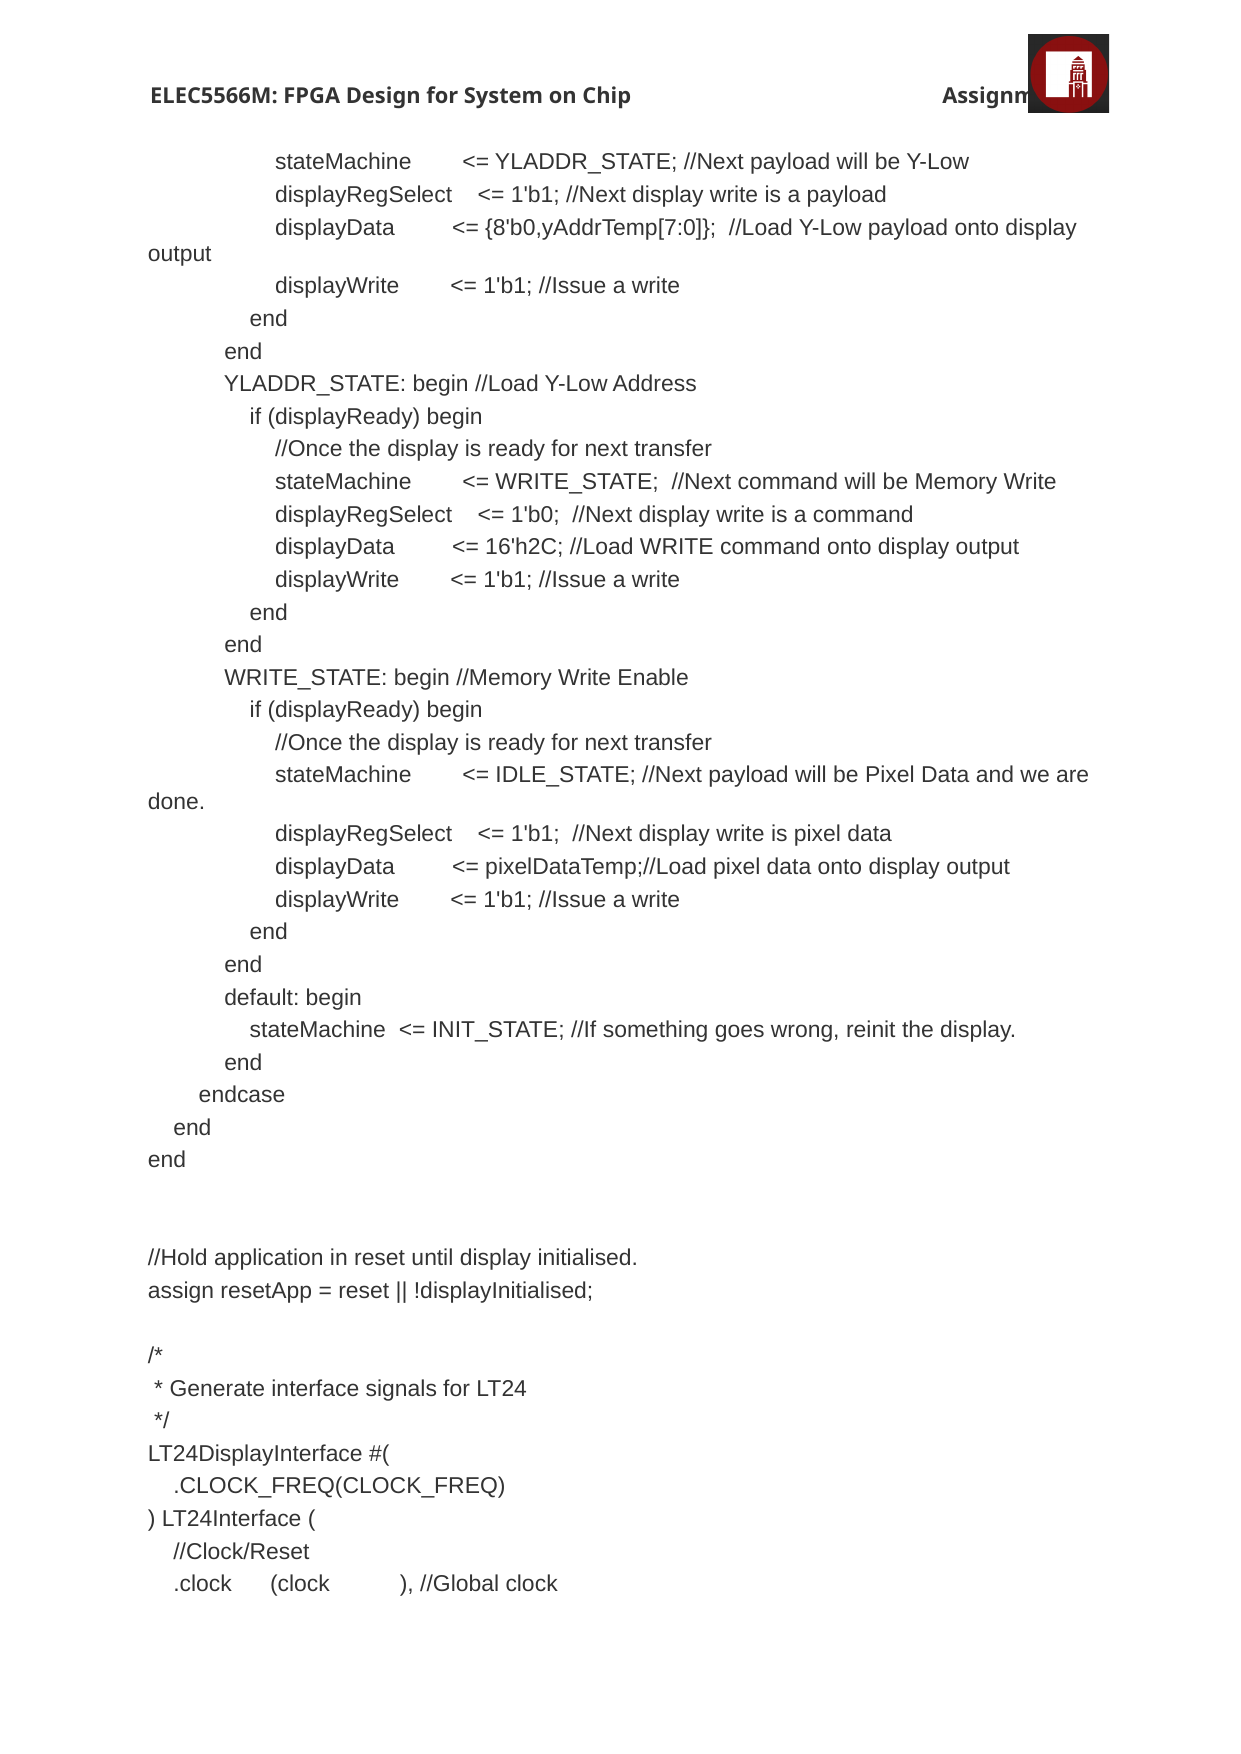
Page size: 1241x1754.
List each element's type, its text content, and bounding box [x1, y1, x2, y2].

text end [148, 918, 1093, 944]
text YLADDR_STATE: begin //Load Y-Low Address [148, 370, 1093, 397]
text * Generate interface signals for LT24 [148, 1375, 1093, 1401]
text displayData <= 16'h2C; //Load WRITE command onto display output [148, 533, 1093, 559]
text displayData <= {8'b0,yAddrTemp[7:0]}; //Load Y-Low payload onto display output [148, 213, 1093, 266]
text ) LT24Interface ( [148, 1505, 1093, 1531]
text WRITE_STATE: begin //Memory Write Enable [148, 664, 1093, 690]
text end [148, 1114, 1093, 1140]
text stateMachine <= IDLE_STATE; //Next payload will be Pixel Data and we are done. [148, 761, 1093, 814]
text .clock (clock ), //Global clock [148, 1570, 1093, 1597]
text default: begin [148, 983, 1093, 1010]
text /* [148, 1342, 1093, 1368]
text .CLOCK_FREQ(CLOCK_FREQ) [148, 1472, 1093, 1499]
text //Once the display is ready for next transfer [148, 435, 1093, 462]
text //Once the display is ready for next transfer [148, 729, 1093, 755]
text if (displayReady) begin [148, 696, 1093, 723]
text displayRegSelect <= 1'b1; //Next display write is pixel data [148, 820, 1093, 847]
text LT24DisplayInterface #( [148, 1440, 1093, 1466]
text displayWrite <= 1'b1; //Issue a write [148, 566, 1093, 592]
text //Clock/Reset [148, 1538, 1093, 1564]
text //Hold application in reset until display initialised. [148, 1244, 1093, 1271]
text end [148, 598, 1093, 625]
text stateMachine <= YLADDR_STATE; //Next payload will be Y-Low [148, 148, 1093, 174]
text */ [148, 1407, 1093, 1434]
text end [148, 951, 1093, 977]
text end [148, 1146, 1093, 1173]
text displayWrite <= 1'b1; //Issue a write [148, 886, 1093, 912]
text stateMachine <= INIT_STATE; //If something goes wrong, reinit the display. [148, 1016, 1093, 1042]
picture [1027, 34, 1109, 113]
text end [148, 338, 1093, 364]
text endcase [148, 1081, 1093, 1108]
text displayRegSelect <= 1'b0; //Next display write is a command [148, 501, 1093, 527]
text assign resetApp = reset || !displayInitialised; [148, 1277, 1093, 1303]
text end [148, 631, 1093, 657]
text displayData <= pixelDataTemp;//Load pixel data onto display output [148, 853, 1093, 879]
text end [148, 1049, 1093, 1075]
text if (displayReady) begin [148, 403, 1093, 429]
text stateMachine <= WRITE_STATE; //Next command will be Memory Write [148, 468, 1093, 494]
text displayWrite <= 1'b1; //Issue a write [148, 272, 1093, 299]
text end [148, 305, 1093, 331]
text displayRegSelect <= 1'b1; //Next display write is a payload [148, 181, 1093, 207]
